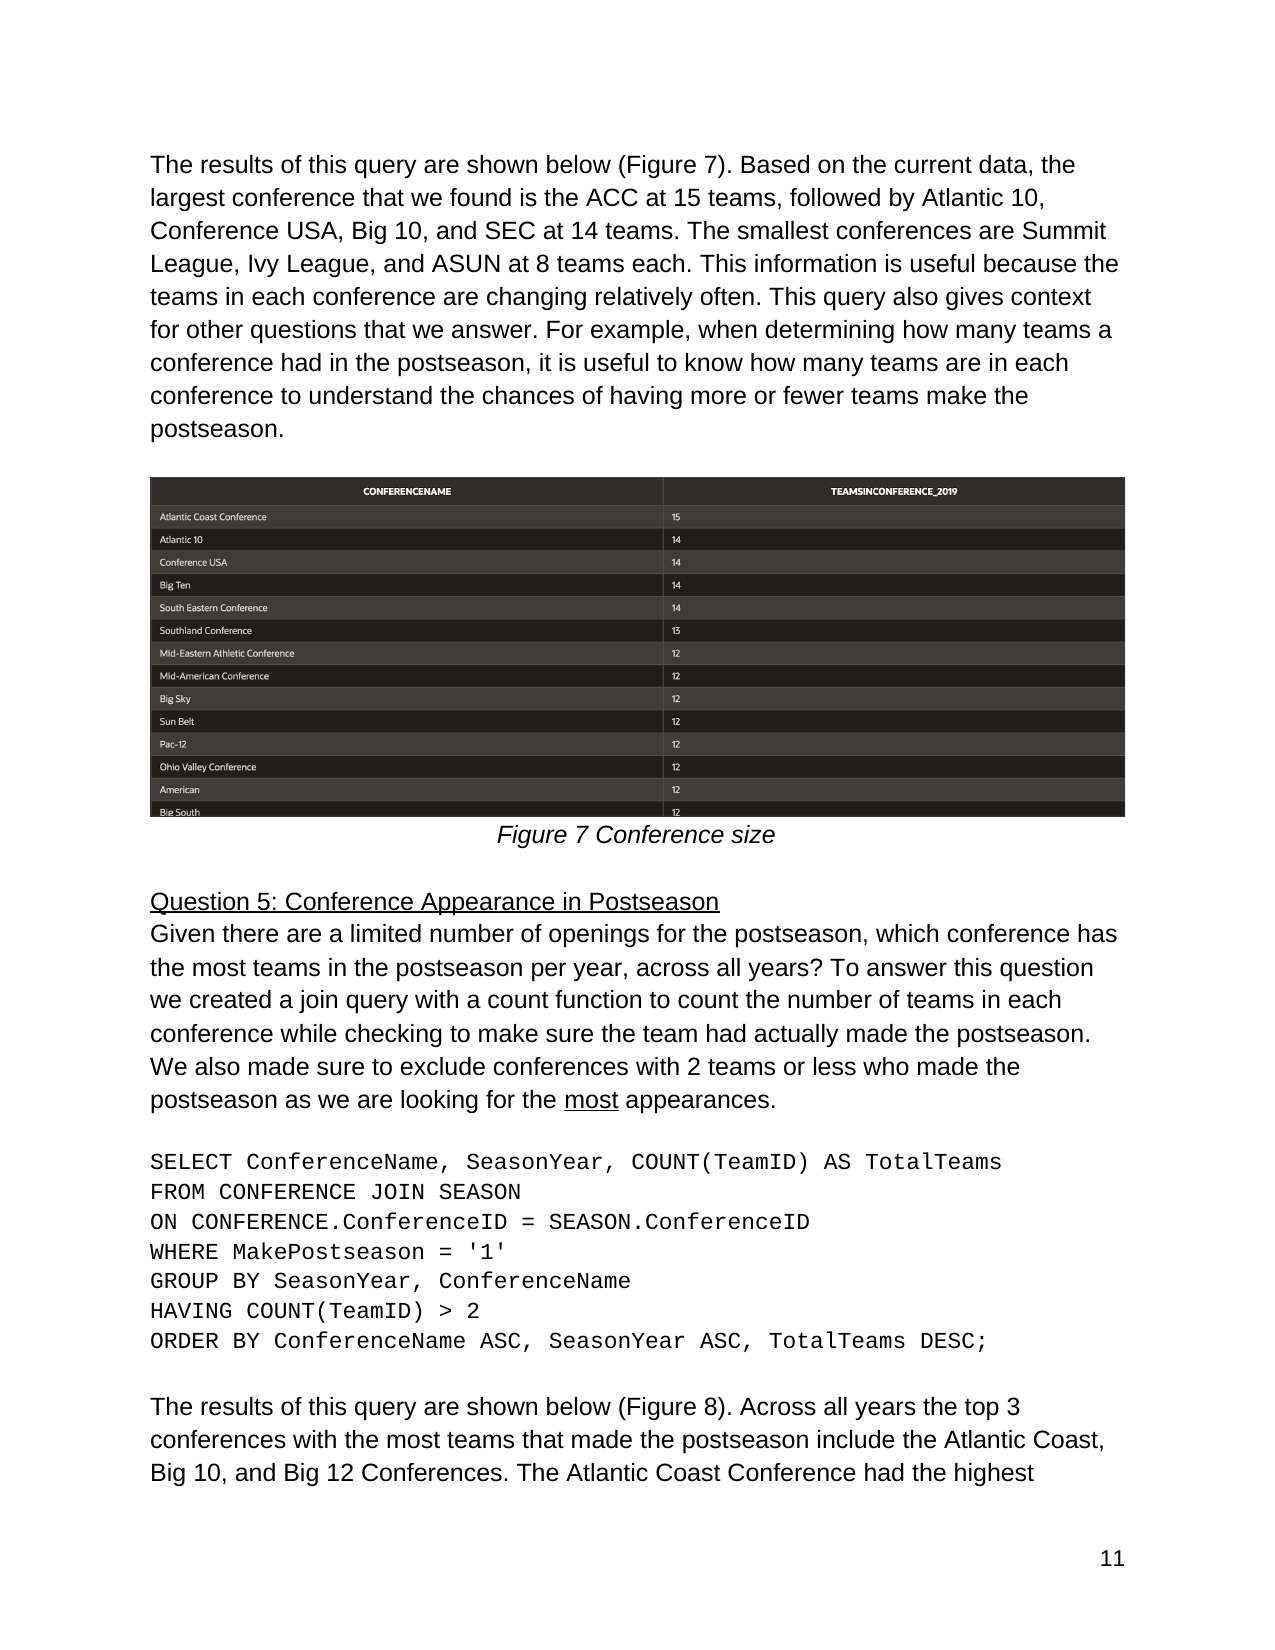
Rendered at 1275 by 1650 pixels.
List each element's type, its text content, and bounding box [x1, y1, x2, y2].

text Figure 7 Conference size [150, 820, 1125, 849]
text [150, 1392, 1125, 1487]
text The results of this query are shown below (Figure 7). Based on the current data, the largest conference that we found is the ACC at 15 teams, followed by Atlantic 10, Conference USA, Big 10, and SEC at 14 teams. The smallest conferences are Summit League, Ivy League, and ASUN at 8 teams each. This information is useful because the teams in each conference are changing relatively often. This query also gives context for other questions that we answer. For example, when determining how many teams a conference had in the postseason, it is useful to know how many teams are in each conference to understand the chances of having more or fewer teams make the postseason. [150, 150, 1125, 443]
text HAVING COUNT(TeamID) > 2 [150, 1299, 1125, 1326]
text FROM CONFERENCE JOIN SEASON [150, 1180, 1125, 1206]
text Given there are a limited number of openings for the postseason, which conference has the most teams in the postseason per year, across all years? To answer this question we created a join query with a count function to count the number of teams in each conference while checking to make sure the team had actually made the postseason. We also made sure to exclude conferences with 2 teams or less who made the postseason as we are looking for the most appearances. [150, 919, 1125, 1113]
text ON CONFERENCE.ConferenceID = SEASON.ConferenceID [150, 1210, 1125, 1236]
text ORDER BY ConferenceName ASC, SeasonYear ASC, TotalTeams DESC; [150, 1329, 1125, 1355]
text SELECT ConferenceName, SeasonYear, COUNT(TeamID) AS TotalTeams [150, 1151, 1125, 1177]
picture [150, 477, 1125, 817]
text Question 5: Conference Appearance in Postseason [150, 886, 1125, 915]
text GROUP BY SeasonYear, ConferenceName [150, 1270, 1125, 1296]
text WHERE MakePostseason = '1' [150, 1240, 1125, 1266]
